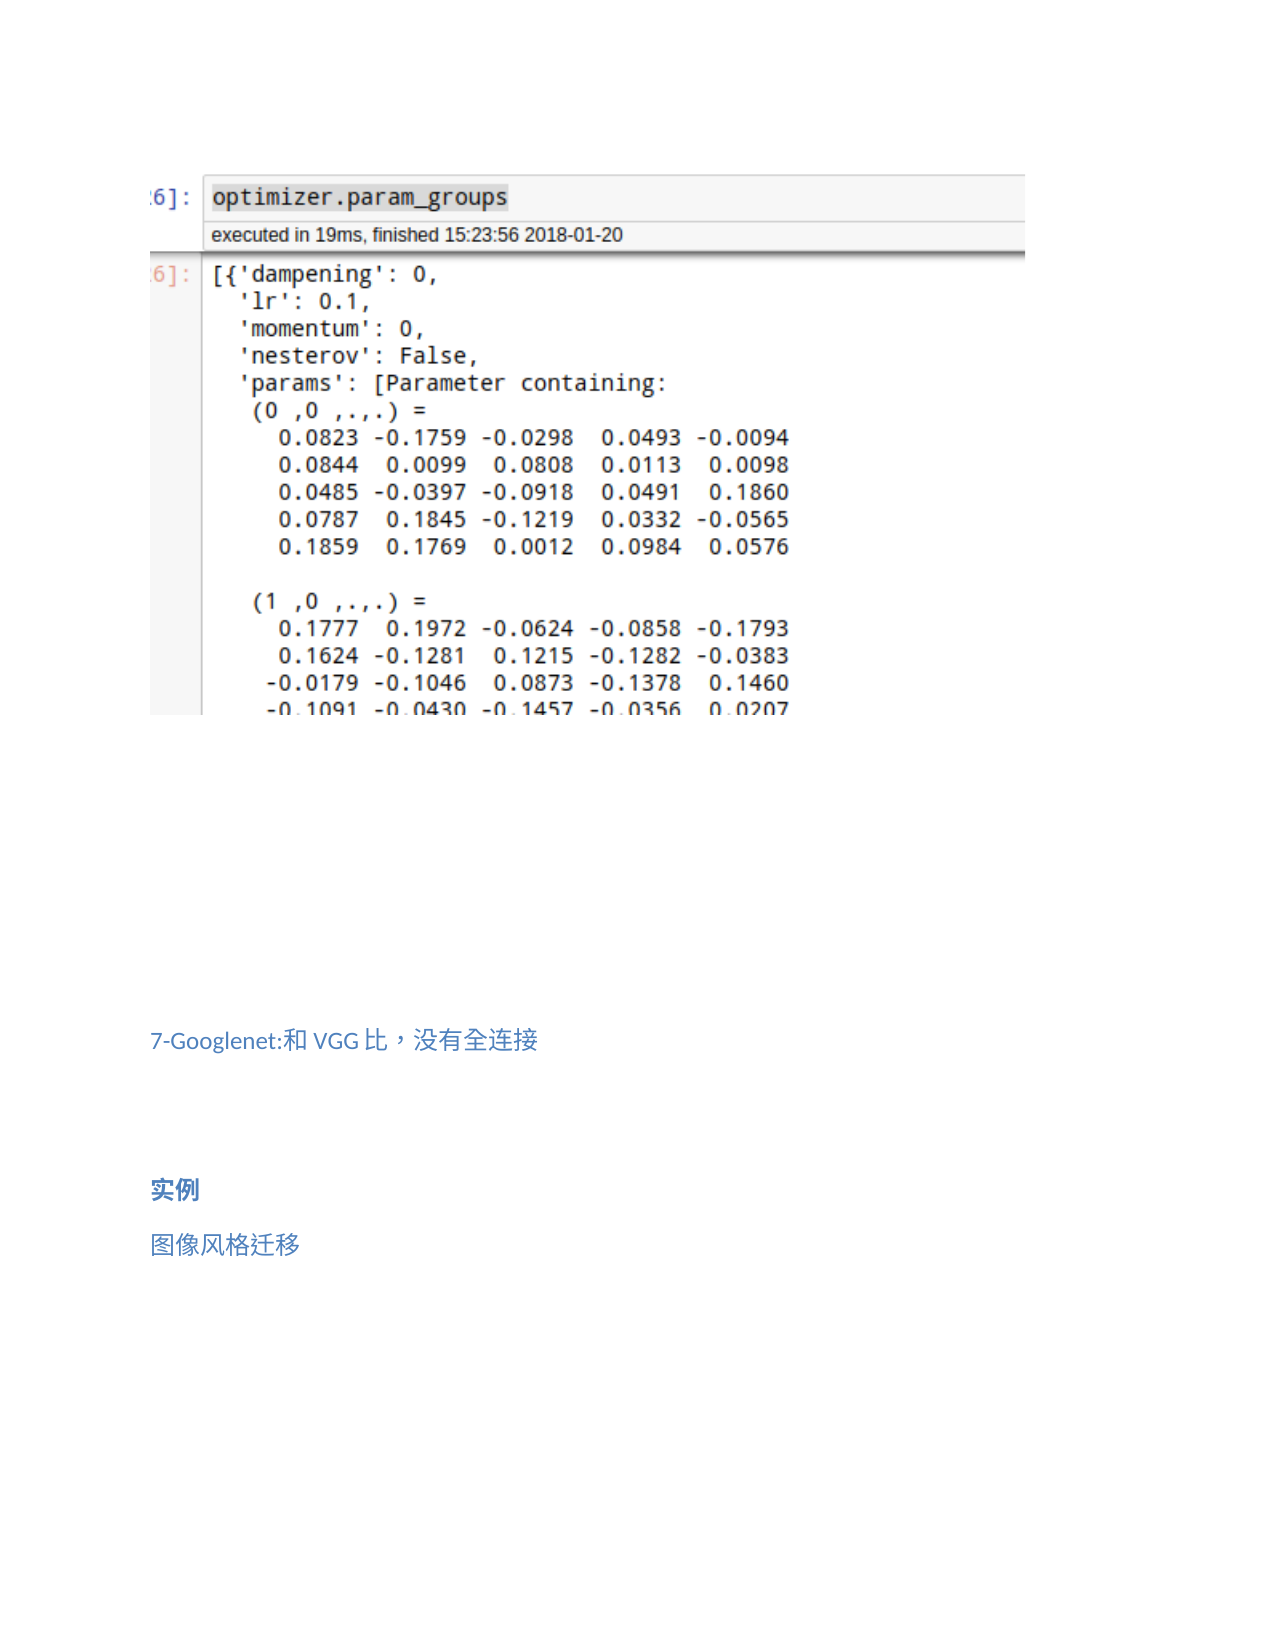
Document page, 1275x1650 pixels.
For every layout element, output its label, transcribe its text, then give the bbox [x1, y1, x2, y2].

picture [150, 150, 1025, 715]
subtitle 7-Googlenet:和VGG比，没有全连接 [150, 1022, 1125, 1057]
subtitle 实例 [150, 1172, 1125, 1206]
subtitle 图像风格迁移 [150, 1227, 1125, 1261]
